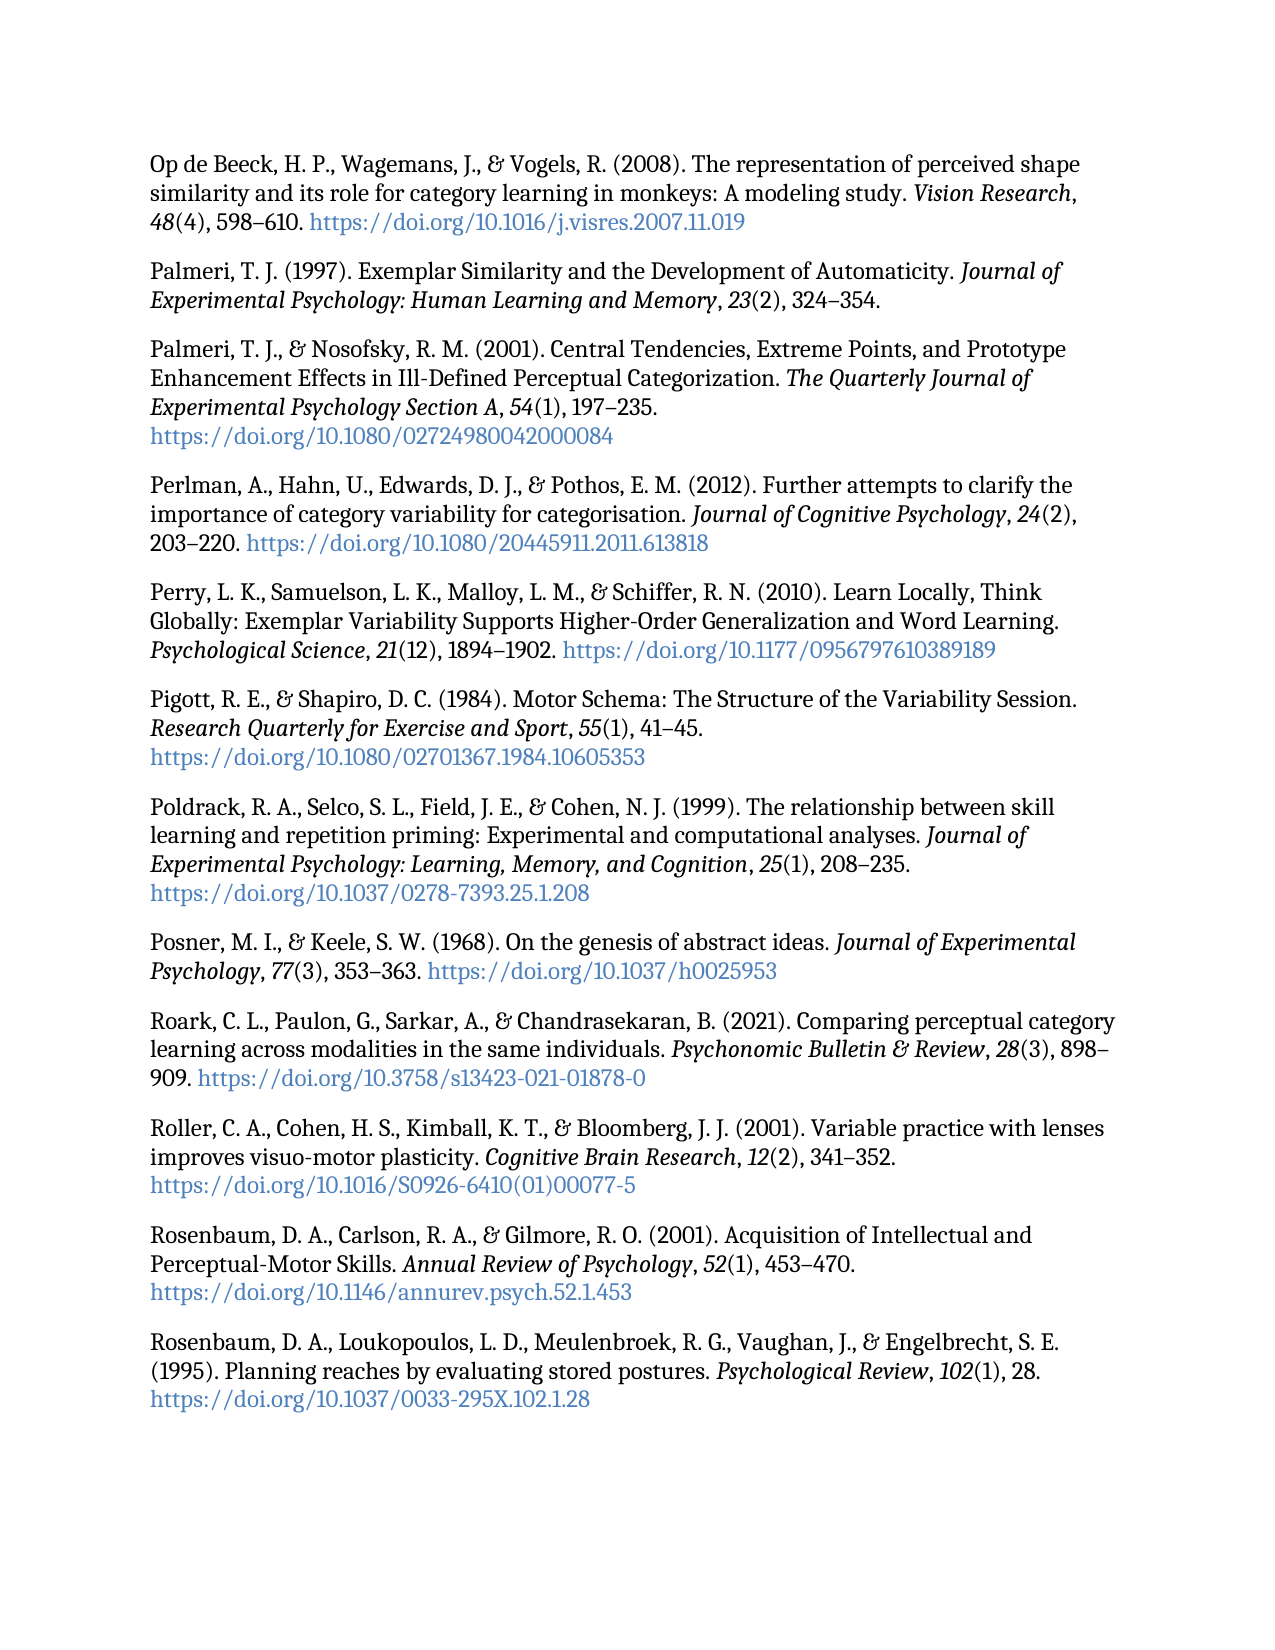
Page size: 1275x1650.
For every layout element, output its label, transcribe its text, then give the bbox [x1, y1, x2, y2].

text Rosenbaum, D. A., Carlson, R. A., & Gilmore, R. O. (2001). Acquisition of Intellectual and Perceptual-Motor Skills. Annual Review of Psychology, 52(1), 453–470. https://doi.org/10.1146/annurev.psych.52.1.453 [150, 1221, 1125, 1307]
text Perry, L. K., Samuelson, L. K., Malloy, L. M., & Schiffer, R. N. (2010). Learn Locally, Think Globally: Exemplar Variability Supports Higher-Order Generalization and Word Learning. Psychological Science, 21(12), 1894–1902. https://doi.org/10.1177/0956797610389189 [150, 578, 1125, 664]
text Rosenbaum, D. A., Loukopoulos, L. D., Meulenbroek, R. G., Vaughan, J., & Engelbrecht, S. E. (1995). Planning reaches by evaluating stored postures. Psychological Review, 102(1), 28. https://doi.org/10.1037/0033-295X.102.1.28 [150, 1328, 1125, 1414]
text Palmeri, T. J. (1997). Exemplar Similarity and the Development of Automaticity. Journal of Experimental Psychology: Human Learning and Memory, 23(2), 324–354. [150, 257, 1125, 314]
text Roark, C. L., Paulon, G., Sarkar, A., & Chandrasekaran, B. (2021). Comparing perceptual category learning across modalities in the same individuals. Psychonomic Bulletin & Review, 28(3), 898–909. https://doi.org/10.3758/s13423-021-01878-0 [150, 1007, 1125, 1093]
text Roller, C. A., Cohen, H. S., Kimball, K. T., & Bloomberg, J. J. (2001). Variable practice with lenses improves visuo-motor plasticity. Cognitive Brain Research, 12(2), 341–352. https://doi.org/10.1016/S0926-6410(01)00077-5 [150, 1114, 1125, 1200]
text Pigott, R. E., & Shapiro, D. C. (1984). Motor Schema: The Structure of the Variability Session. Research Quarterly for Exercise and Sport, 55(1), 41–45. https://doi.org/10.1080/02701367.1984.10605353 [150, 685, 1125, 772]
text Posner, M. I., & Keele, S. W. (1968). On the genesis of abstract ideas. Journal of Experimental Psychology, 77(3), 353–363. https://doi.org/10.1037/h0025953 [150, 928, 1125, 986]
text Palmeri, T. J., & Nosofsky, R. M. (2001). Central Tendencies, Extreme Points, and Prototype Enhancement Effects in Ill-Defined Perceptual Categorization. The Quarterly Journal of Experimental Psychology Section A, 54(1), 197–235. https://doi.org/10.1080/02724980042000084 [150, 335, 1125, 450]
text Poldrack, R. A., Selco, S. L., Field, J. E., & Cohen, N. J. (1999). The relationship between skill learning and repetition priming: Experimental and computational analyses. Journal of Experimental Psychology: Learning, Memory, and Cognition, 25(1), 208–235. https://doi.org/10.1037/0278-7393.25.1.208 [150, 792, 1125, 907]
text Perlman, A., Hahn, U., Edwards, D. J., & Pothos, E. M. (2012). Further attempts to clarify the importance of category variability for categorisation. Journal of Cognitive Psychology, 24(2), 203–220. https://doi.org/10.1080/20445911.2011.613818 [150, 471, 1125, 557]
text Op de Beeck, H. P., Wagemans, J., & Vogels, R. (2008). The representation of perceived shape similarity and its role for category learning in monkeys: A modeling study. Vision Research, 48(4), 598–610. https://doi.org/10.1016/j.visres.2007.11.019 [150, 150, 1125, 236]
